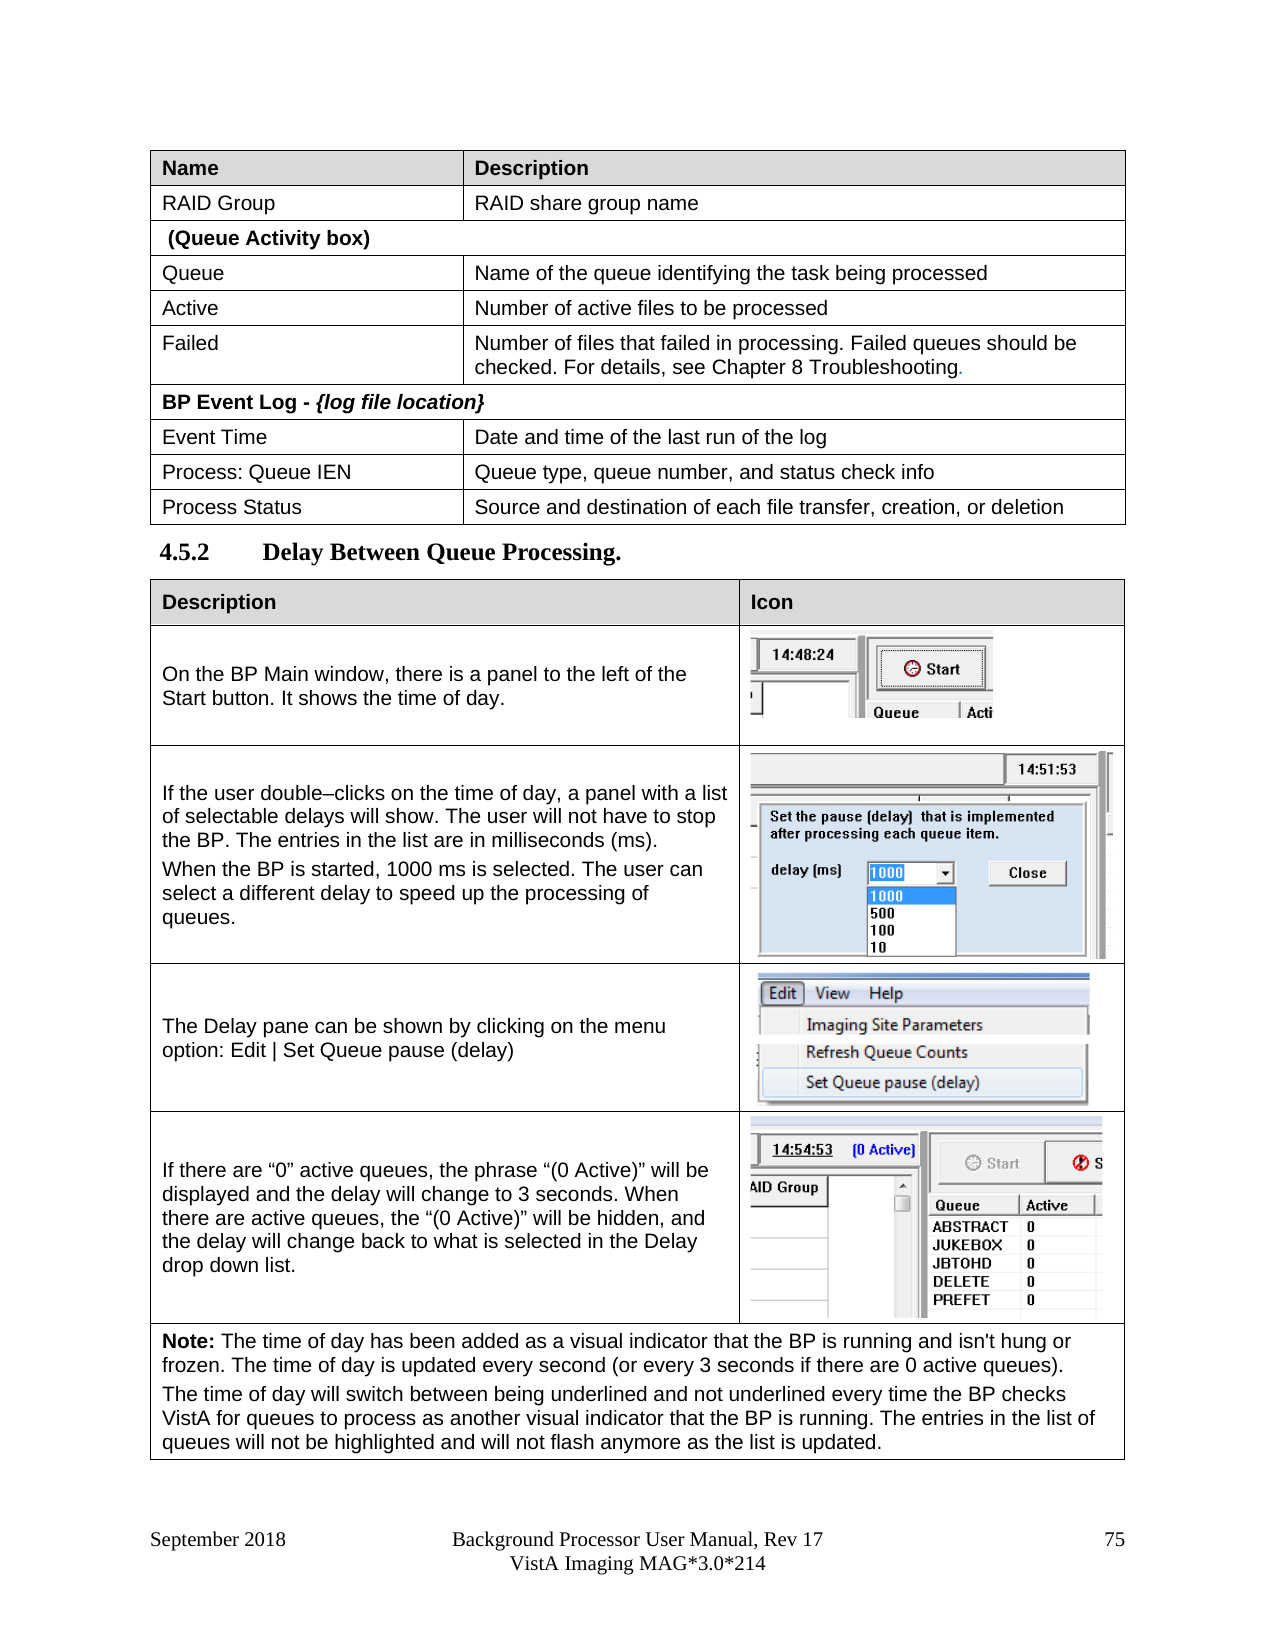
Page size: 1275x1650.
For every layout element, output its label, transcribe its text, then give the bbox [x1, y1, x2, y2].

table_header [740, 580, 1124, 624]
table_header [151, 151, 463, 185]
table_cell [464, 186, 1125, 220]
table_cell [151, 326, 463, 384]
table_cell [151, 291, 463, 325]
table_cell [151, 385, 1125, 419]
subtitle Delay Between Queue Processing. [159, 537, 1125, 566]
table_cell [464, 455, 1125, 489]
picture [750, 969, 1094, 1106]
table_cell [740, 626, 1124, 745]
picture [750, 1116, 1103, 1318]
picture [750, 630, 994, 718]
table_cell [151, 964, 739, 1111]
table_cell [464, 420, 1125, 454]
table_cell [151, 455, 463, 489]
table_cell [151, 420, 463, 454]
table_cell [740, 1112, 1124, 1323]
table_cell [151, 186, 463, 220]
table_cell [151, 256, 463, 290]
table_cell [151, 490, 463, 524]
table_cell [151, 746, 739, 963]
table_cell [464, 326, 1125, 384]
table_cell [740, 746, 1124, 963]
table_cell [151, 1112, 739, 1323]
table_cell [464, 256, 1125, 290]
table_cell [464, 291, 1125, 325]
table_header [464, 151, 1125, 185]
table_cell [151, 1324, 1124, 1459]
picture [750, 751, 1113, 959]
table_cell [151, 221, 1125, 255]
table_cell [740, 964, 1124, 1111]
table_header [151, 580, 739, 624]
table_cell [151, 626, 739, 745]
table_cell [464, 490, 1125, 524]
